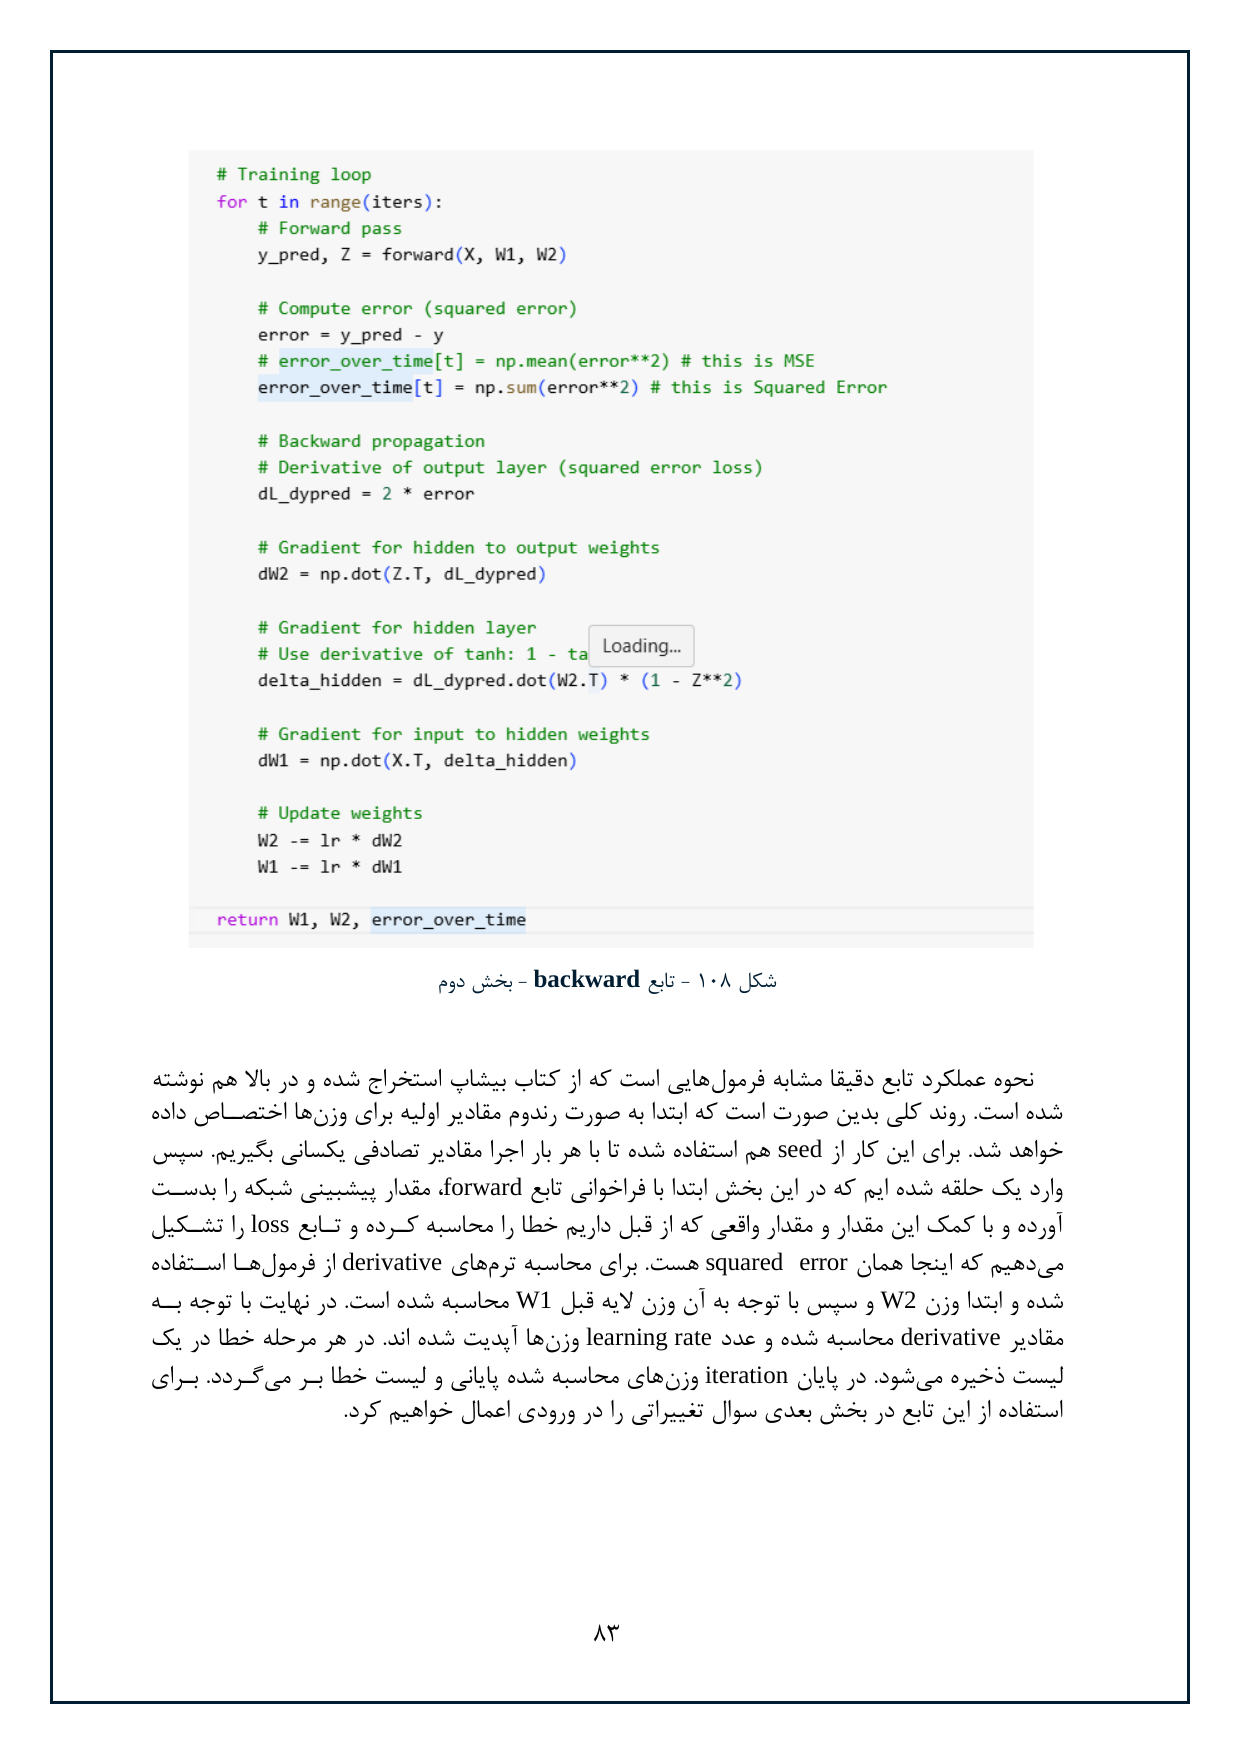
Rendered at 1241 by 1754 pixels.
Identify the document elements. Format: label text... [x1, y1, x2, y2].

text نحوه عملکرد تابع دقیقا مشابه فرمول‌هایی است که از کتاب بیشاپ استخراج شده و در بالا هم نوشته شده است. روند کلی بدین صورت است که ابتدا به صورت رندوم مقادیر اولیه برای وزن‌ها اختصاص داده خواهد شد. برای این کار از seed هم استفاده شده تا با هر بار اجرا مقادیر تصادفی یکسانی بگیریم. سپس وارد یک حلقه شده ایم که در این بخش ابتدا با فراخوانی تابع forward، مقدار پیشبینی شبکه را بدست آورده و با کمک این مقدار و مقدار واقعی که از قبل داریم خطا را محاسبه کرده و تابع loss را تشکیل می‌دهیم که اینجا همان squared error هست. برای محاسبه ترم‌های derivative از فرمول‌ها استفاده شده و ابتدا وزن W2 و سپس با توجه به آن وزن لایه قبل W1 محاسبه شده است. در نهایت با توجه به مقادیر derivative محاسبه شده و عدد learning rate وزن‌ها آپدیت شده اند. در هر مرحله خطا در یک لیست ذخیره می‌شود. در پایان iteration وزن‌های محاسبه شده پایانی و لیست خطا بر می‌گردد. برای استفاده از این تابع در بخش بعدی سوال تغییراتی را در ورودی اعمال خواهیم کرد. [150, 1067, 1063, 1427]
picture [188, 150, 1034, 948]
text شکل 108 - تابع backward - بخش دوم [150, 964, 1063, 996]
